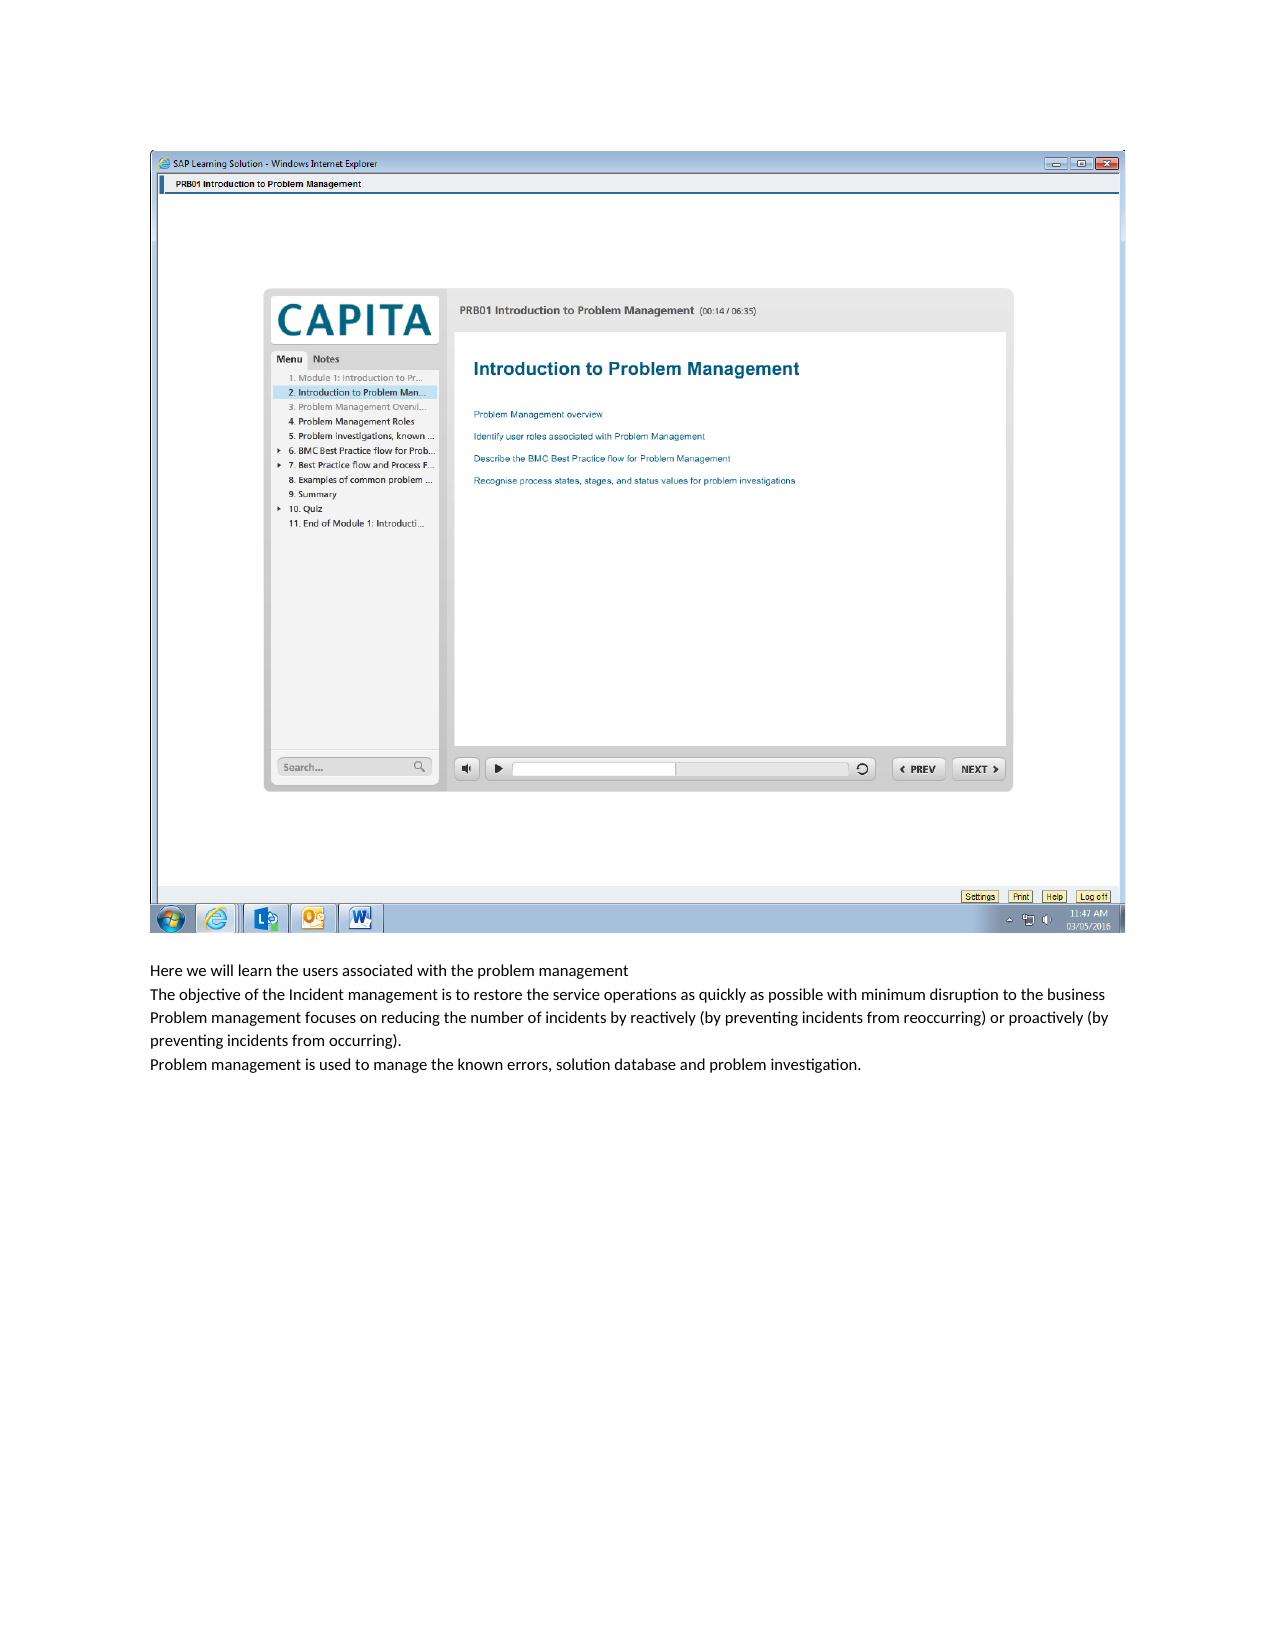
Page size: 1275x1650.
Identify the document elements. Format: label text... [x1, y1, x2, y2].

text Here we will learn the users associated with the problem management [150, 960, 1125, 981]
text Problem management focuses on reducing the number of incidents by reactively (by preventing incidents from reoccurring) or proactively (by preventing incidents from occurring). [150, 1007, 1125, 1051]
picture [150, 150, 1125, 933]
text The objective of the Incident management is to restore the service operations as quickly as possible with minimum disruption to the business [150, 984, 1125, 1004]
text Problem management is used to manage the known errors, solution database and problem investigation. [150, 1054, 1125, 1074]
